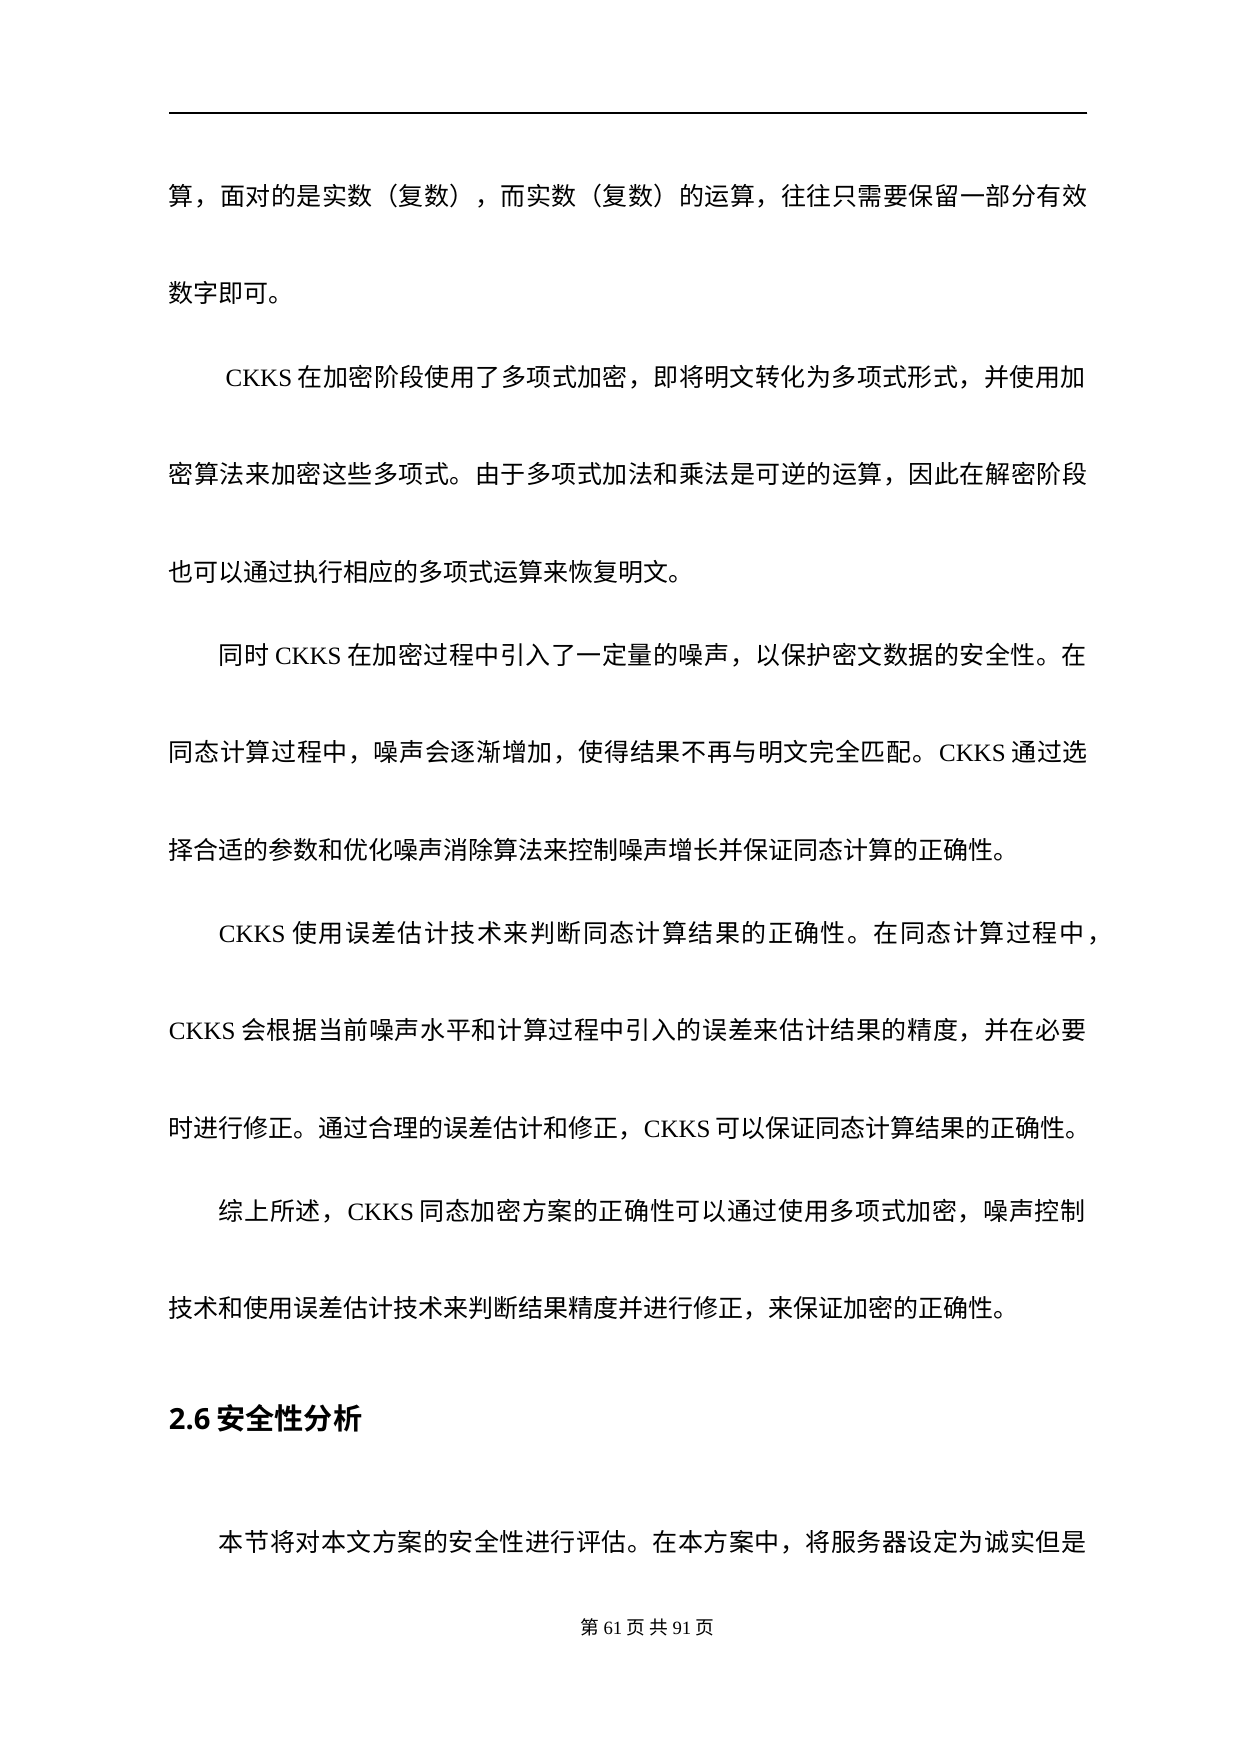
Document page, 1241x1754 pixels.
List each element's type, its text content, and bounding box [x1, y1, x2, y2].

text 同时CKKS在加密过程中引入了一定量的噪声，以保护密文数据的安全性。在同态计算过程中，噪声会逐渐增加，使得结果不再与明文完全匹配。CKKS通过选择合适的参数和优化噪声消除算法来控制噪声增长并保证同态计算的正确性。 [169, 621, 1087, 881]
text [169, 162, 1087, 324]
text CKKS在加密阶段使用了多项式加密，即将明文转化为多项式形式，并使用加密算法来加密这些多项式。由于多项式加法和乘法是可逆的运算，因此在解密阶段也可以通过执行相应的多项式运算来恢复明文。 [169, 343, 1087, 603]
text 综上所述，CKKS同态加密方案的正确性可以通过使用多项式加密，噪声控制技术和使用误差估计技术来判断结果精度并进行修正，来保证加密的正确性。 [169, 1177, 1087, 1339]
subtitle 2.6安全性分析 [169, 1385, 1087, 1450]
text CKKS使用误差估计技术来判断同态计算结果的正确性。在同态计算过程中，CKKS会根据当前噪声水平和计算过程中引入的误差来估计结果的精度，并在必要时进行修正。通过合理的误差估计和修正，CKKS可以保证同态计算结果的正确性。 [169, 899, 1087, 1159]
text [169, 1508, 1087, 1573]
